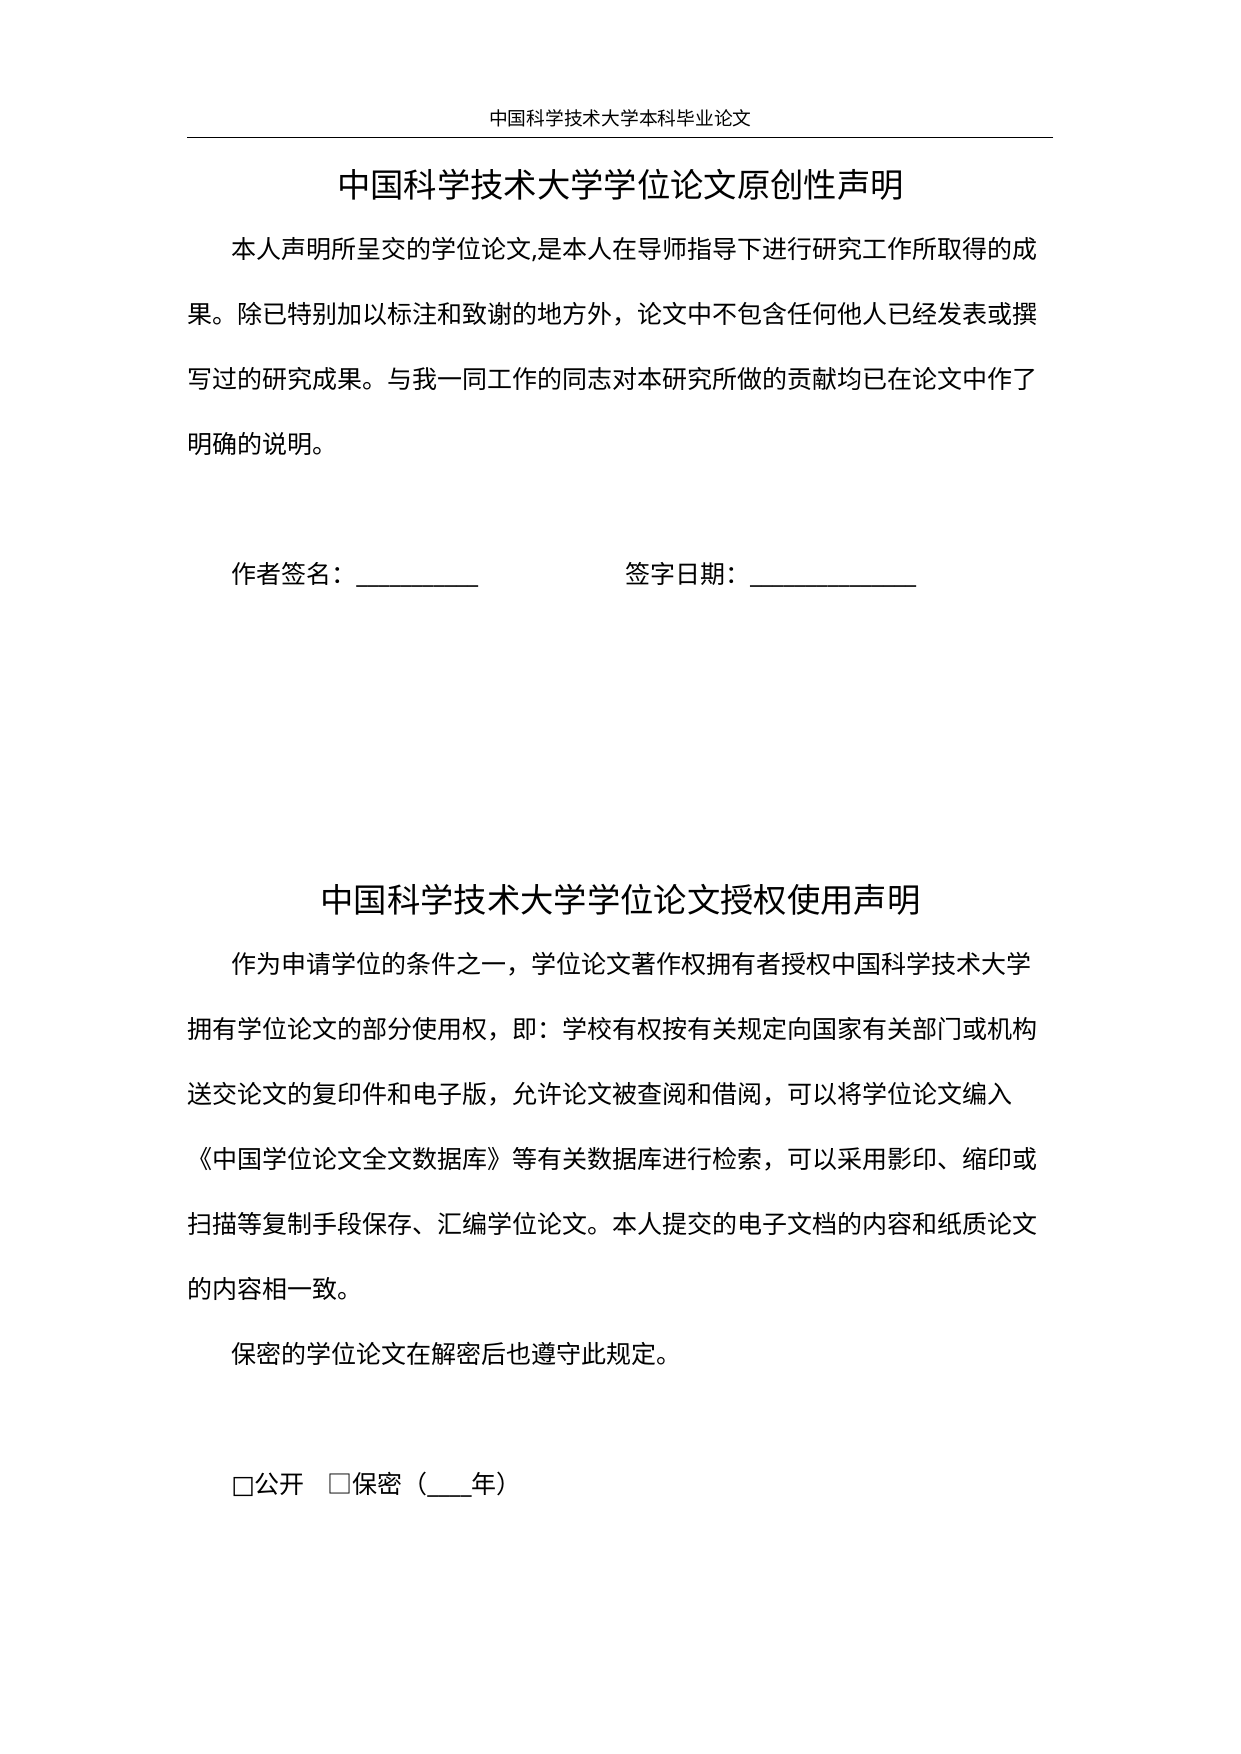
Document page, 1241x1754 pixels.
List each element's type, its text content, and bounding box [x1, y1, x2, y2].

text 送交论文的复印件和电子版，允许论文被查阅和借阅，可以将学位论文编入 [187, 1060, 1053, 1125]
text 《中国学位论文全文数据库》等有关数据库进行检索，可以采用影印、缩印或 [187, 1125, 1053, 1190]
text 保密的学位论文在解密后也遵守此规定。 [187, 1320, 1053, 1385]
text 扫描等复制手段保存、汇编学位论文。本人提交的电子文档的内容和纸质论文 [187, 1190, 1053, 1255]
text 作者签名：___________ 签字日期：_______________ [187, 540, 1053, 605]
text 拥有学位论文的部分使用权，即：学校有权按有关规定向国家有关部门或机构 [187, 995, 1053, 1060]
text 果。除已特别加以标注和致谢的地方外，论文中不包含任何他人已经发表或撰 [187, 280, 1053, 345]
text 中国科学技术大学学位论文授权使用声明 [187, 865, 1053, 930]
text 的内容相一致。 [187, 1255, 1053, 1320]
text 作为申请学位的条件之一，学位论文著作权拥有者授权中国科学技术大学 [187, 930, 1053, 995]
text 本人声明所呈交的学位论文,是本人在导师指导下进行研究工作所取得的成 [187, 215, 1053, 280]
text 写过的研究成果。与我一同工作的同志对本研究所做的贡献均已在论文中作了 [187, 345, 1053, 410]
text □公开 □保密（____年） [187, 1450, 1053, 1515]
text 中国科学技术大学学位论文原创性声明 [187, 150, 1053, 215]
text 明确的说明。 [187, 410, 1053, 475]
